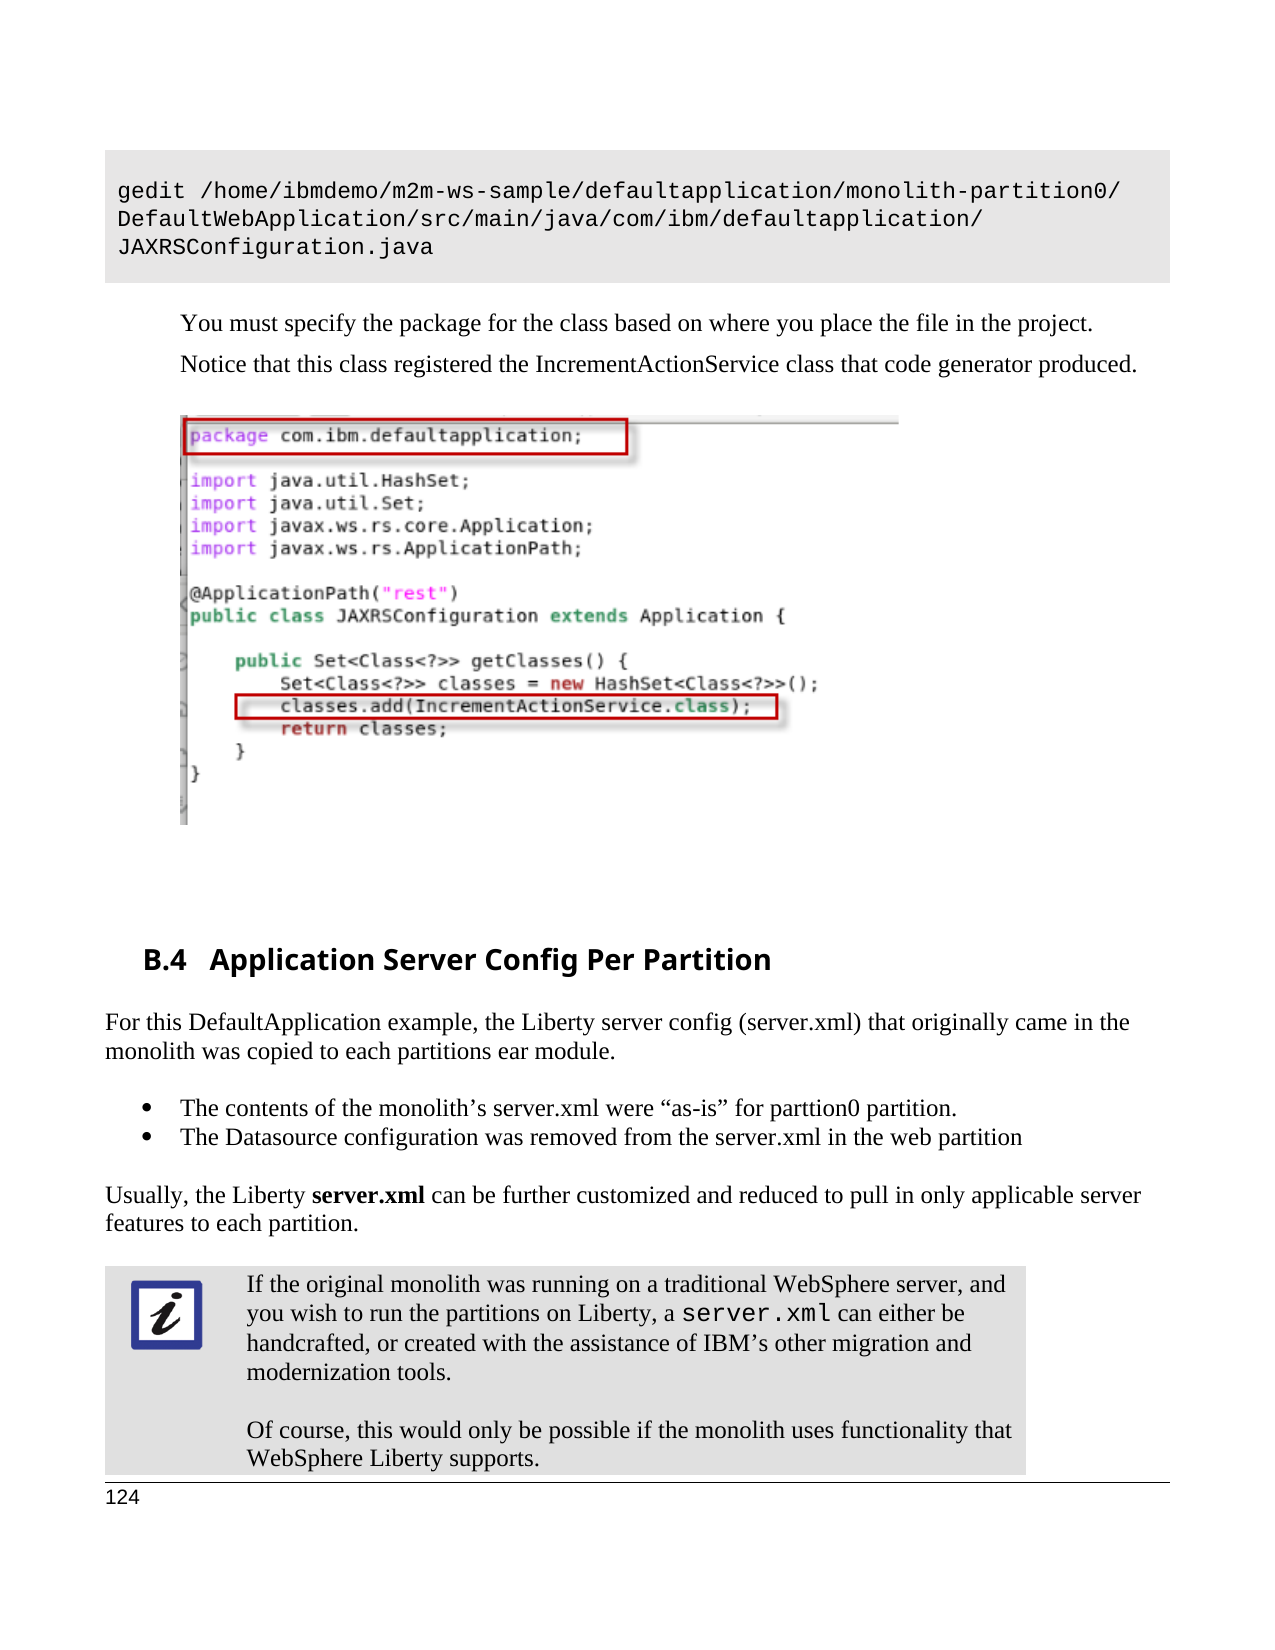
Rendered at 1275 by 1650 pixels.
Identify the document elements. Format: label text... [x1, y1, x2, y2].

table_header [234, 1266, 1026, 1475]
table_header gedit /home/ibmdemo/m2m-ws-sample/defaultapplication/monolith-partition0/DefaultWebApplication/src/main/java/com/ibm/defaultapplication/JAXRSConfiguration.java [105, 150, 1170, 283]
text Usually, the Liberty server.xml can be further customized and reduced to pull in only applicable server features to each partition. [105, 1180, 1170, 1237]
text Notice that this class registered the IncrementActionService class that code generator produced. [180, 349, 1170, 378]
list The contents of the monolith’s server.xml were “as-is” for parttion0 partition. [142, 1093, 1170, 1122]
picture [117, 1268, 216, 1363]
text You must specify the package for the class based on where you place the file in the project. [180, 308, 1170, 337]
list The Datasource configuration was removed from the server.xml in the web partition [142, 1122, 1170, 1151]
subtitle B.4 Application Server Config Per Partition [142, 939, 1170, 978]
text For this DefaultApplication example, the Liberty server config (server.xml) that originally came in the monolith was copied to each partitions ear module. [105, 1007, 1170, 1065]
picture [180, 415, 899, 825]
table_header [105, 1266, 234, 1475]
